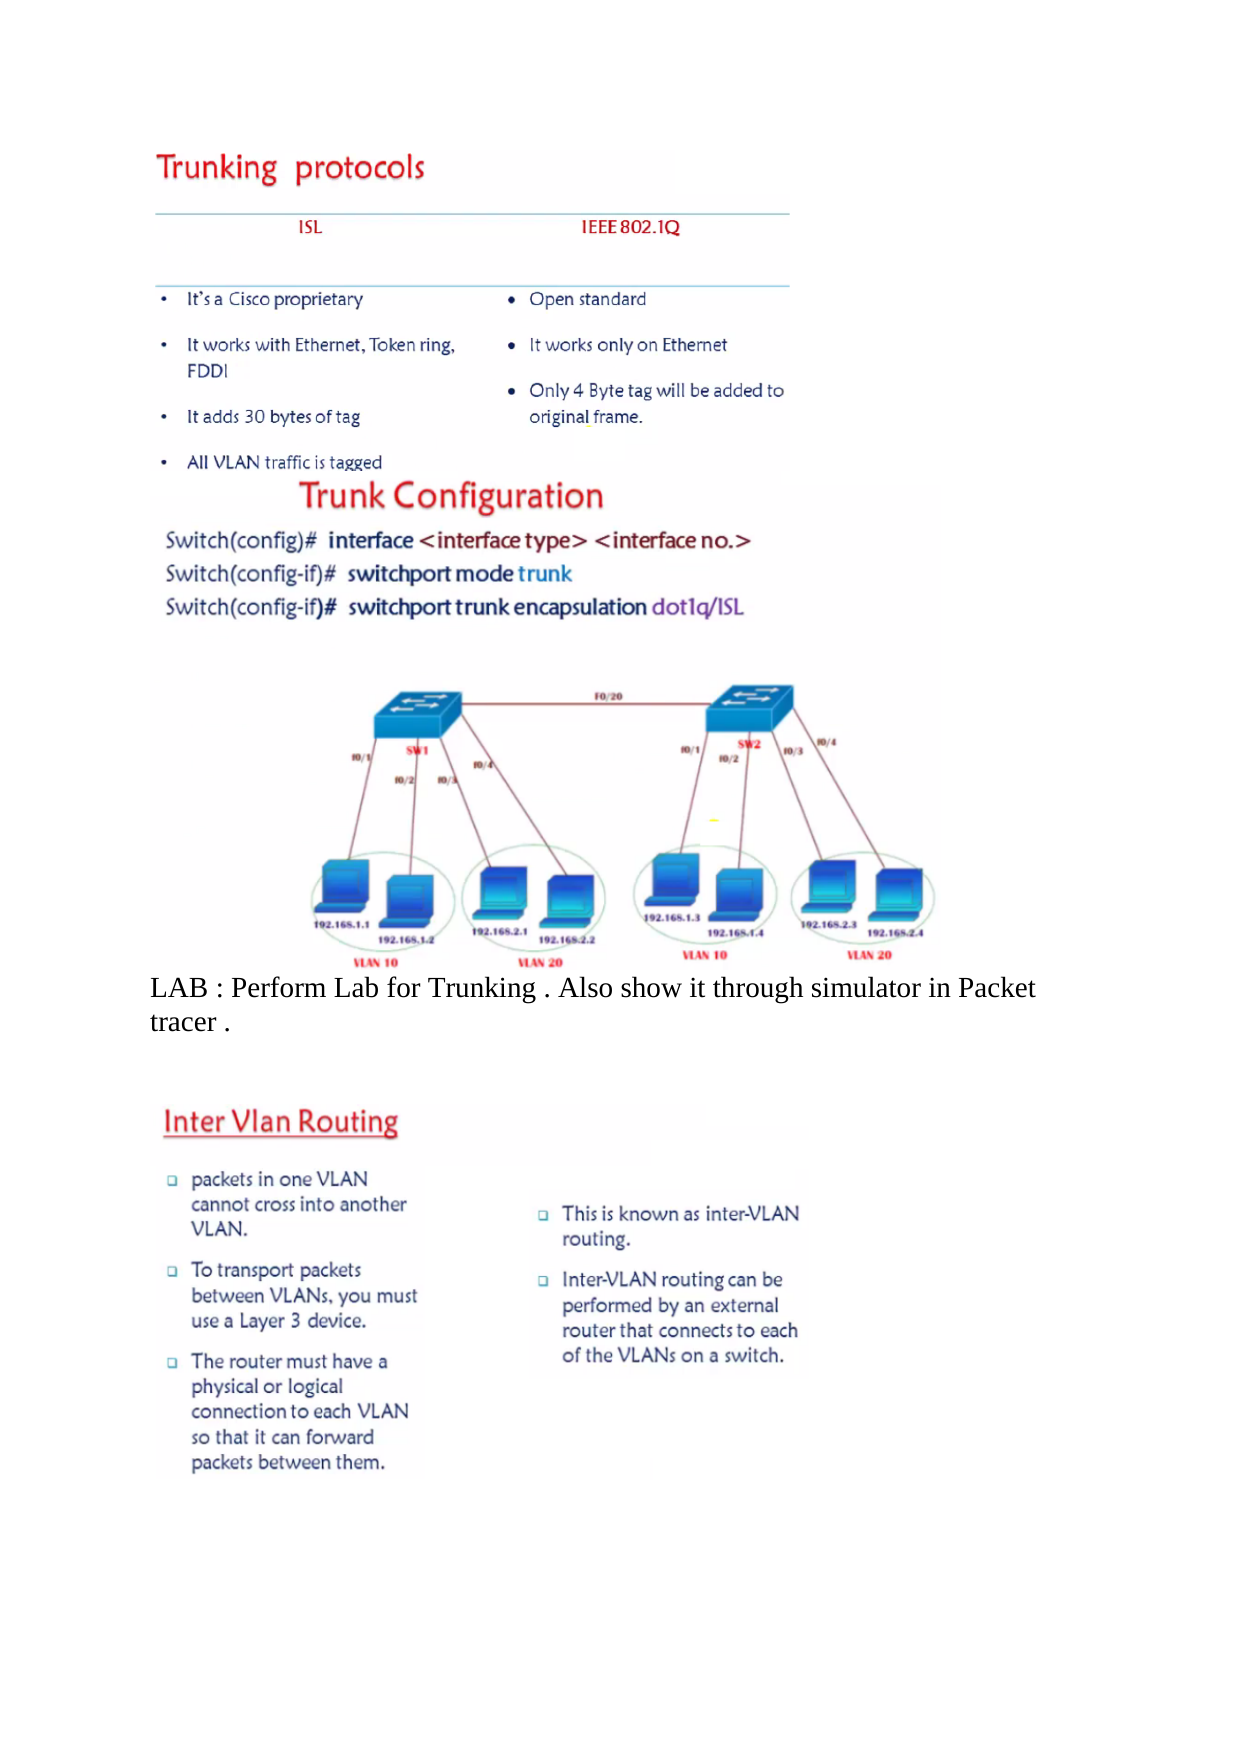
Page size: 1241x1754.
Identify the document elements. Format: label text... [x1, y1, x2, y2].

picture [150, 150, 942, 970]
text LAB : Perform Lab for Trunking . Also show it through simulator in Packet tracer . [231, 970, 1090, 1037]
picture [150, 1104, 809, 1480]
